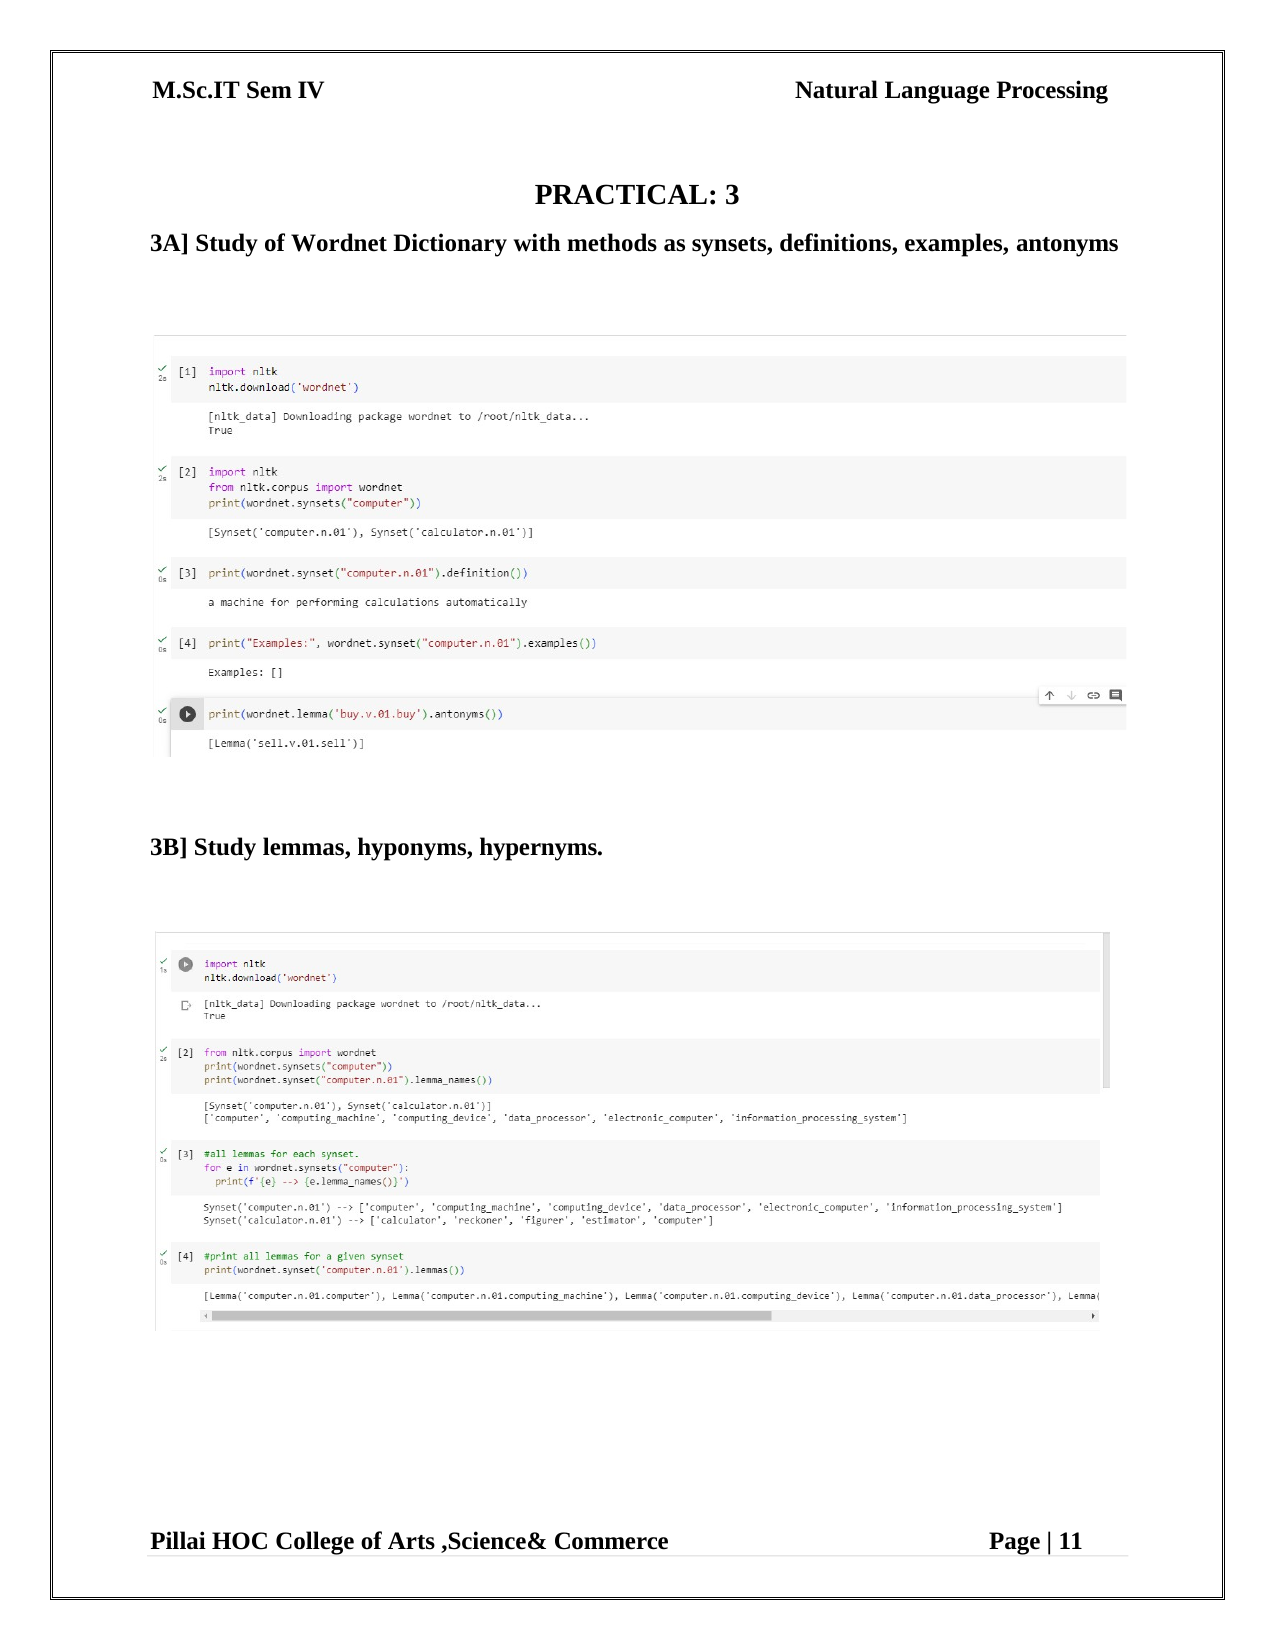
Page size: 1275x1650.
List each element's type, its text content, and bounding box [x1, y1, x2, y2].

picture [153, 335, 1127, 757]
text 3A] Study of Wordnet Dictionary with methods as synsets, definitions, examples, antonyms [150, 228, 1139, 256]
text 3B] Study lemmas, hyponyms, hypernyms. [150, 832, 1139, 861]
subtitle PRACTICAL: 3 [136, 177, 1139, 211]
picture [155, 931, 1110, 1331]
